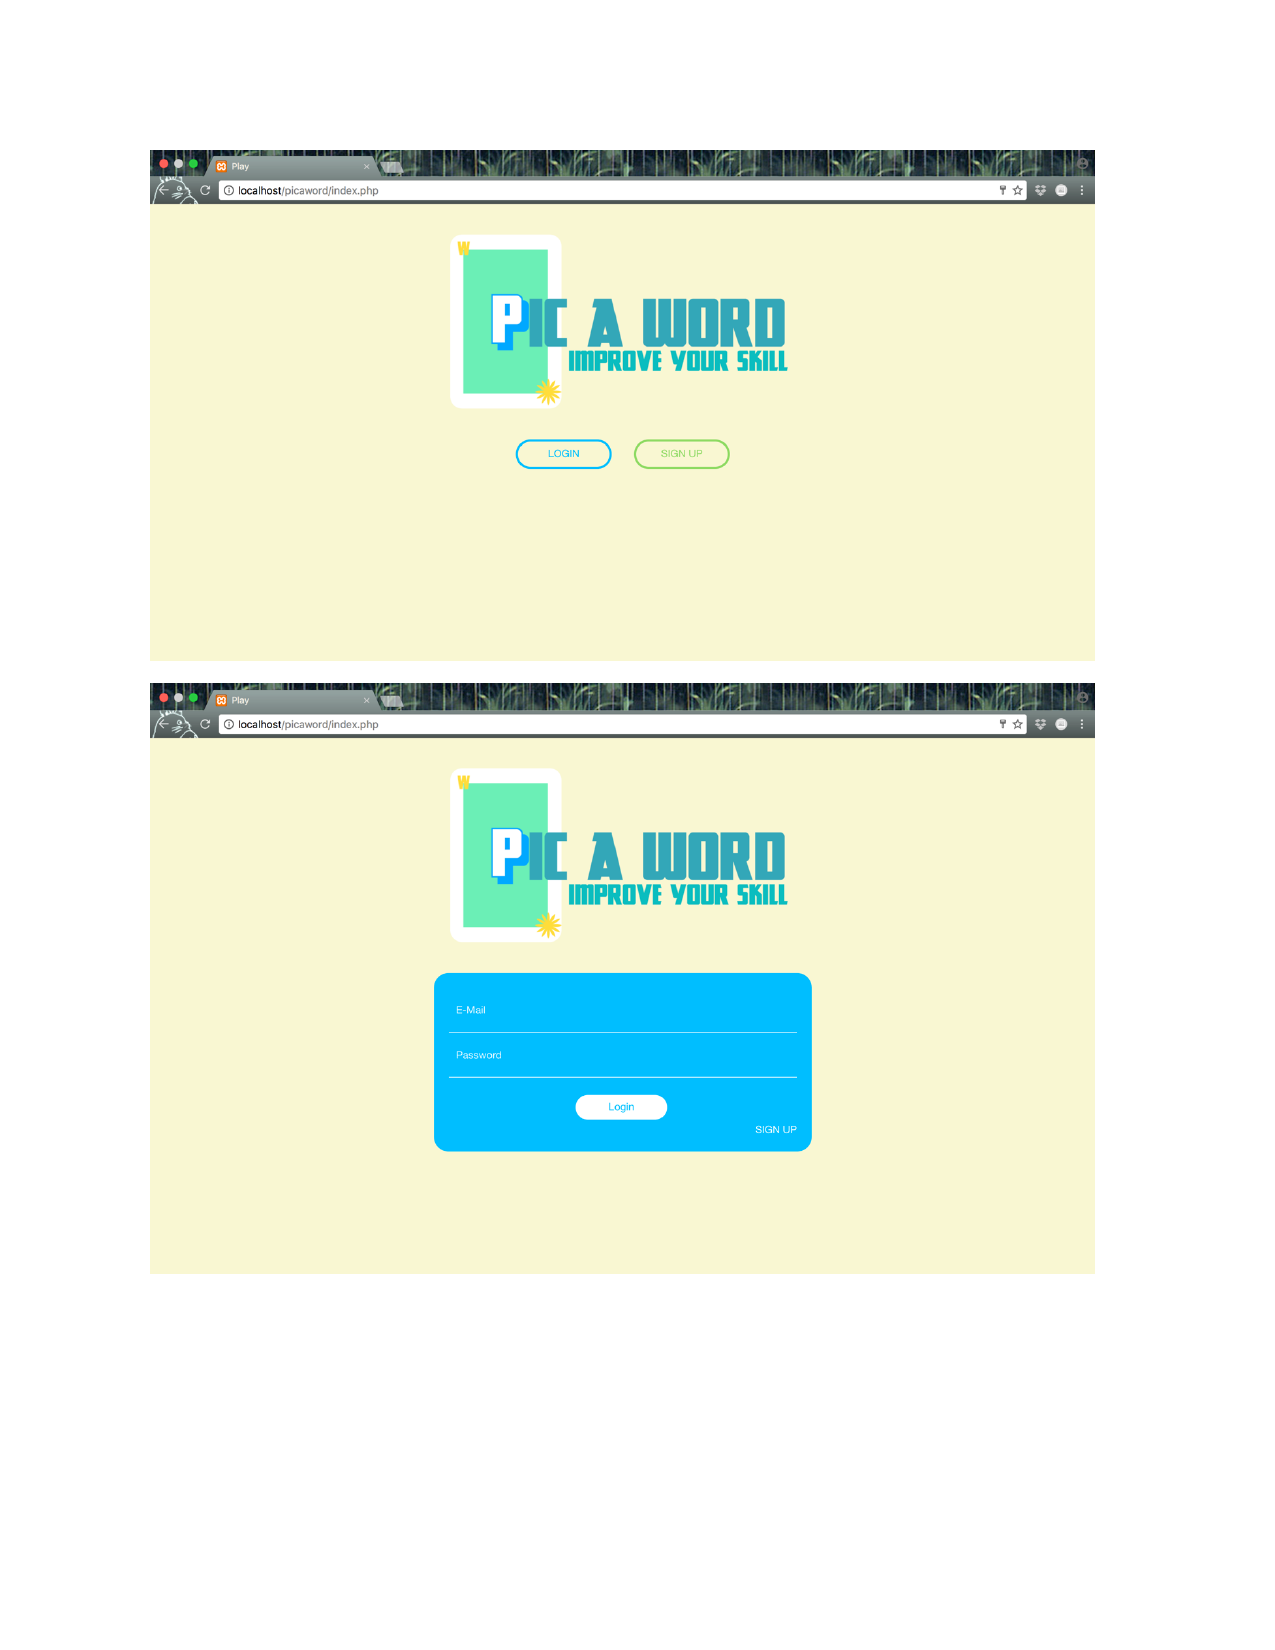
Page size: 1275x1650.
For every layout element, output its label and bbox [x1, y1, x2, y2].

picture [150, 683, 1095, 1274]
picture [150, 150, 1095, 661]
